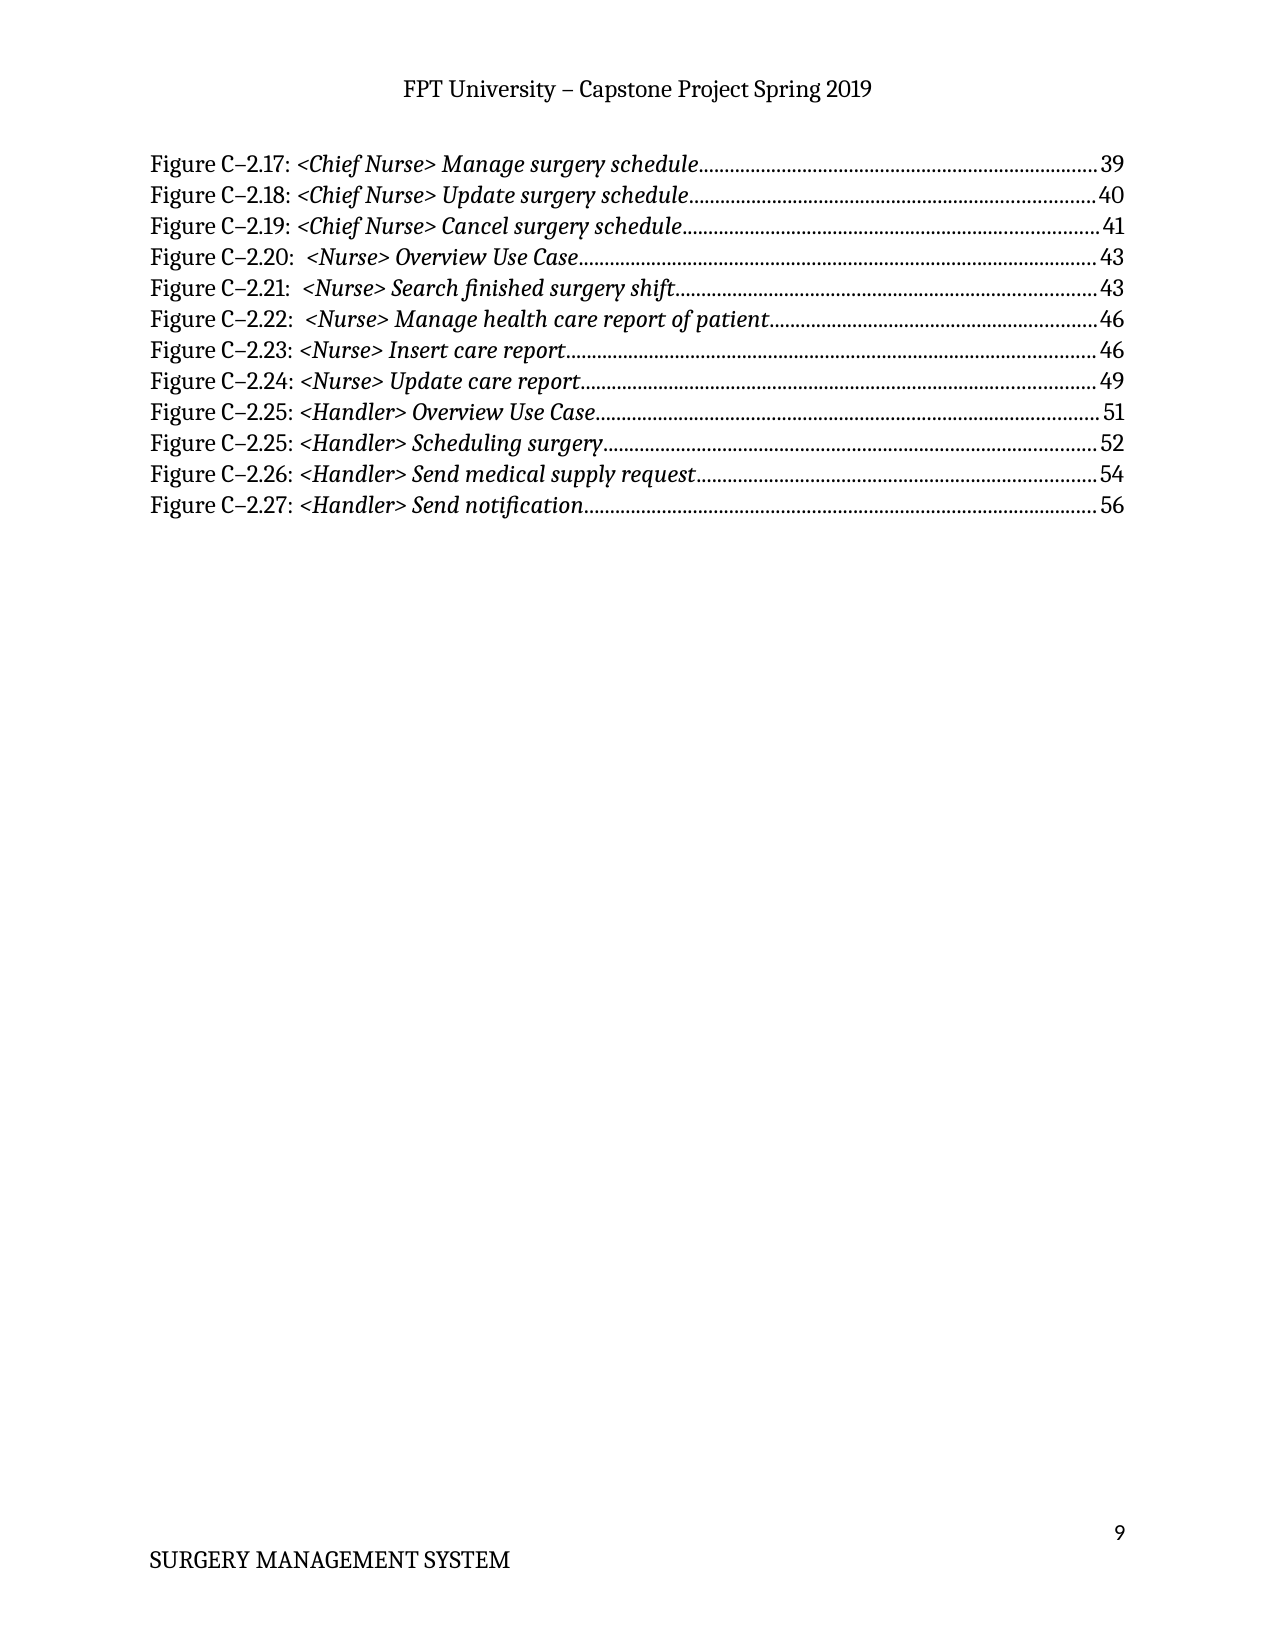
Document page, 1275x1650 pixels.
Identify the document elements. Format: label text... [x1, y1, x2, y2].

text Figure C–2.19: <Chief Nurse> Cancel surgery schedule 41 [150, 212, 1125, 241]
text Figure C–2.22: <Nurse> Manage health care report of patient 46 [150, 305, 1125, 334]
text Figure C–2.24: <Nurse> Update care report 49 [150, 367, 1125, 396]
text Figure C–2.27: <Handler> Send notification 56 [150, 491, 1125, 520]
text Figure C–2.17: <Chief Nurse> Manage surgery schedule 39 [150, 150, 1125, 179]
text Figure C–2.25: <Handler> Scheduling surgery 52 [150, 429, 1125, 458]
text Figure C–2.20: <Nurse> Overview Use Case 43 [150, 243, 1125, 272]
text Figure C–2.26: <Handler> Send medical supply request 54 [150, 460, 1125, 489]
text Figure C–2.18: <Chief Nurse> Update surgery schedule 40 [150, 181, 1125, 210]
text Figure C–2.21: <Nurse> Search finished surgery shift 43 [150, 274, 1125, 303]
text Figure C–2.23: <Nurse> Insert care report 46 [150, 336, 1125, 365]
text Figure C–2.25: <Handler> Overview Use Case 51 [150, 398, 1125, 427]
